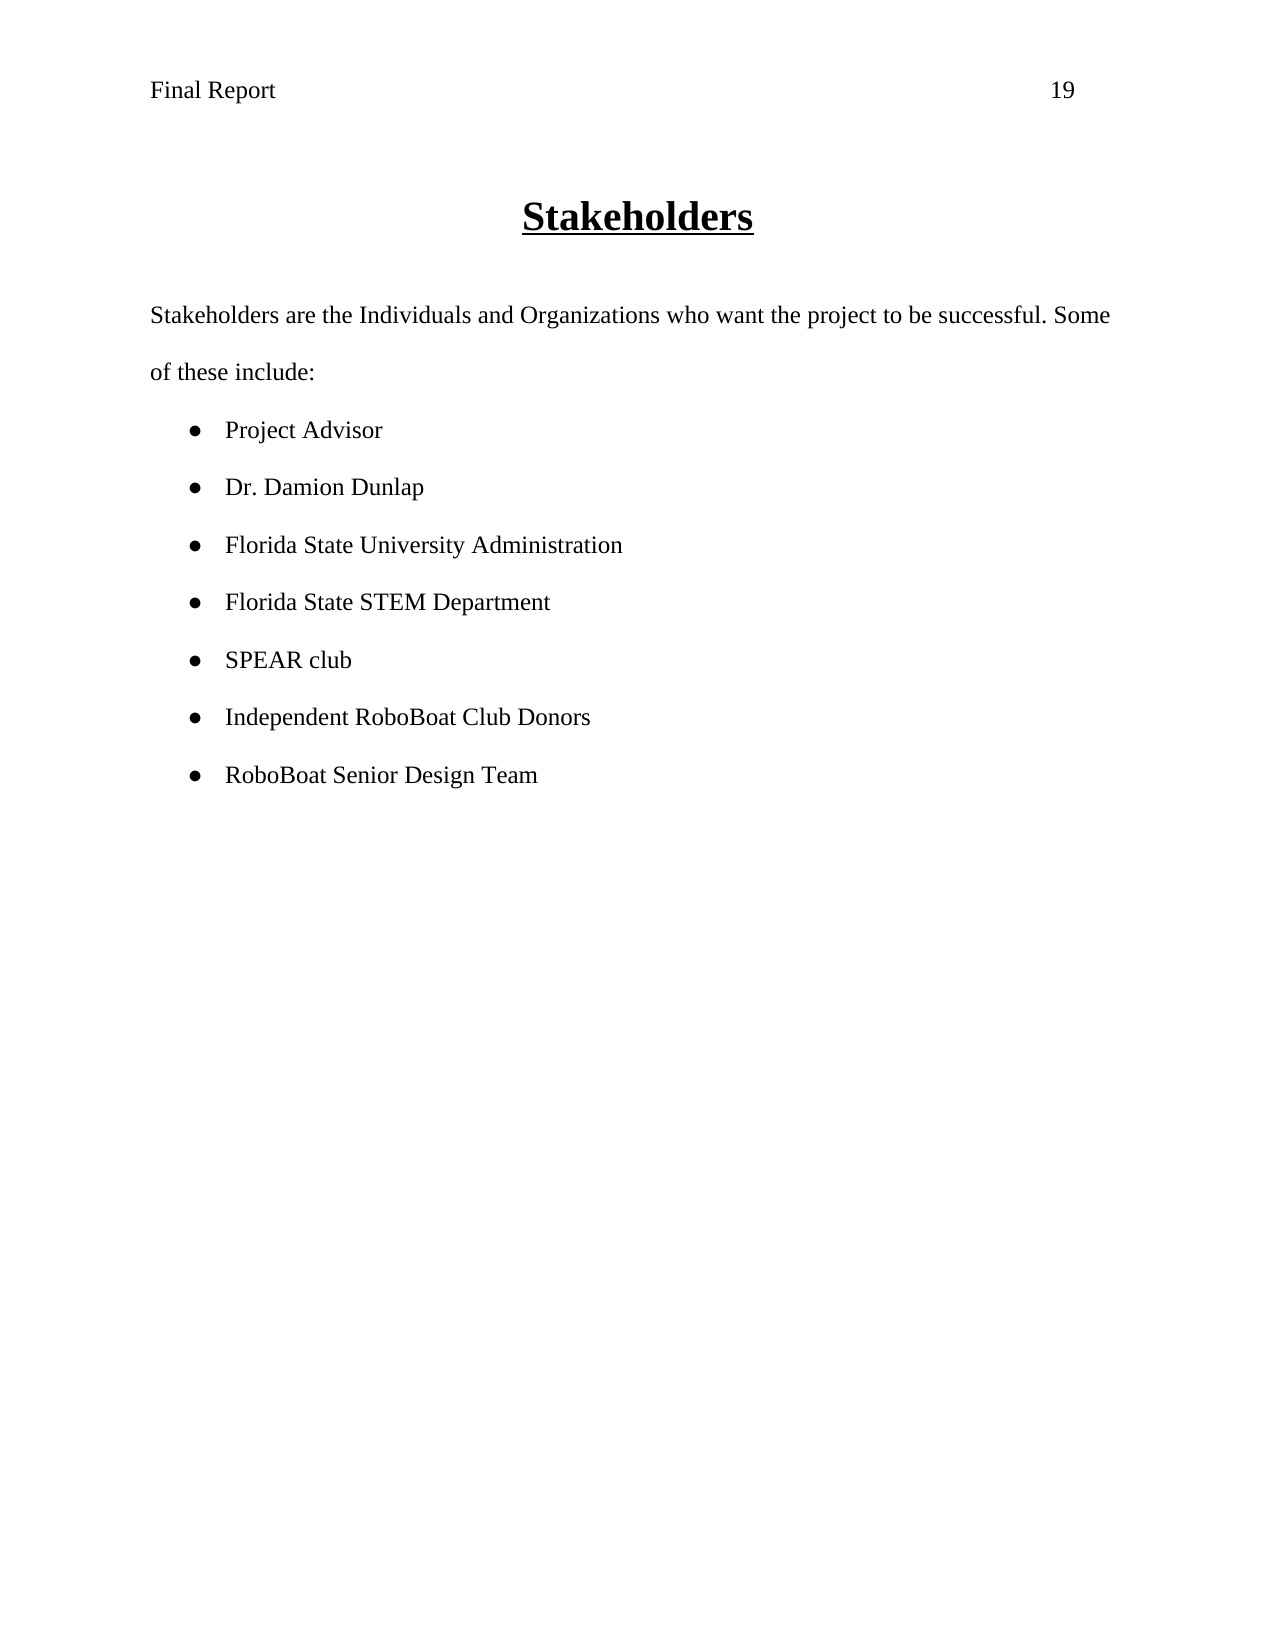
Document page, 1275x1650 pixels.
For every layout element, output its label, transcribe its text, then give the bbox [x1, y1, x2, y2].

list Florida State University Administration [187, 530, 1125, 559]
text Stakeholders are the Individuals and Organizations who want the project to be successful. Some of these include: [150, 300, 1125, 386]
list Independent RoboBoat Club Donors [187, 702, 1125, 731]
list Dr. Damion Dunlap [187, 472, 1125, 501]
list Project Advisor [187, 415, 1125, 444]
subtitle Stakeholders [150, 192, 1125, 239]
list Florida State STEM Department [187, 587, 1125, 616]
list RoboBoat Senior Design Team [187, 760, 1125, 789]
list SPEAR club [187, 645, 1125, 674]
